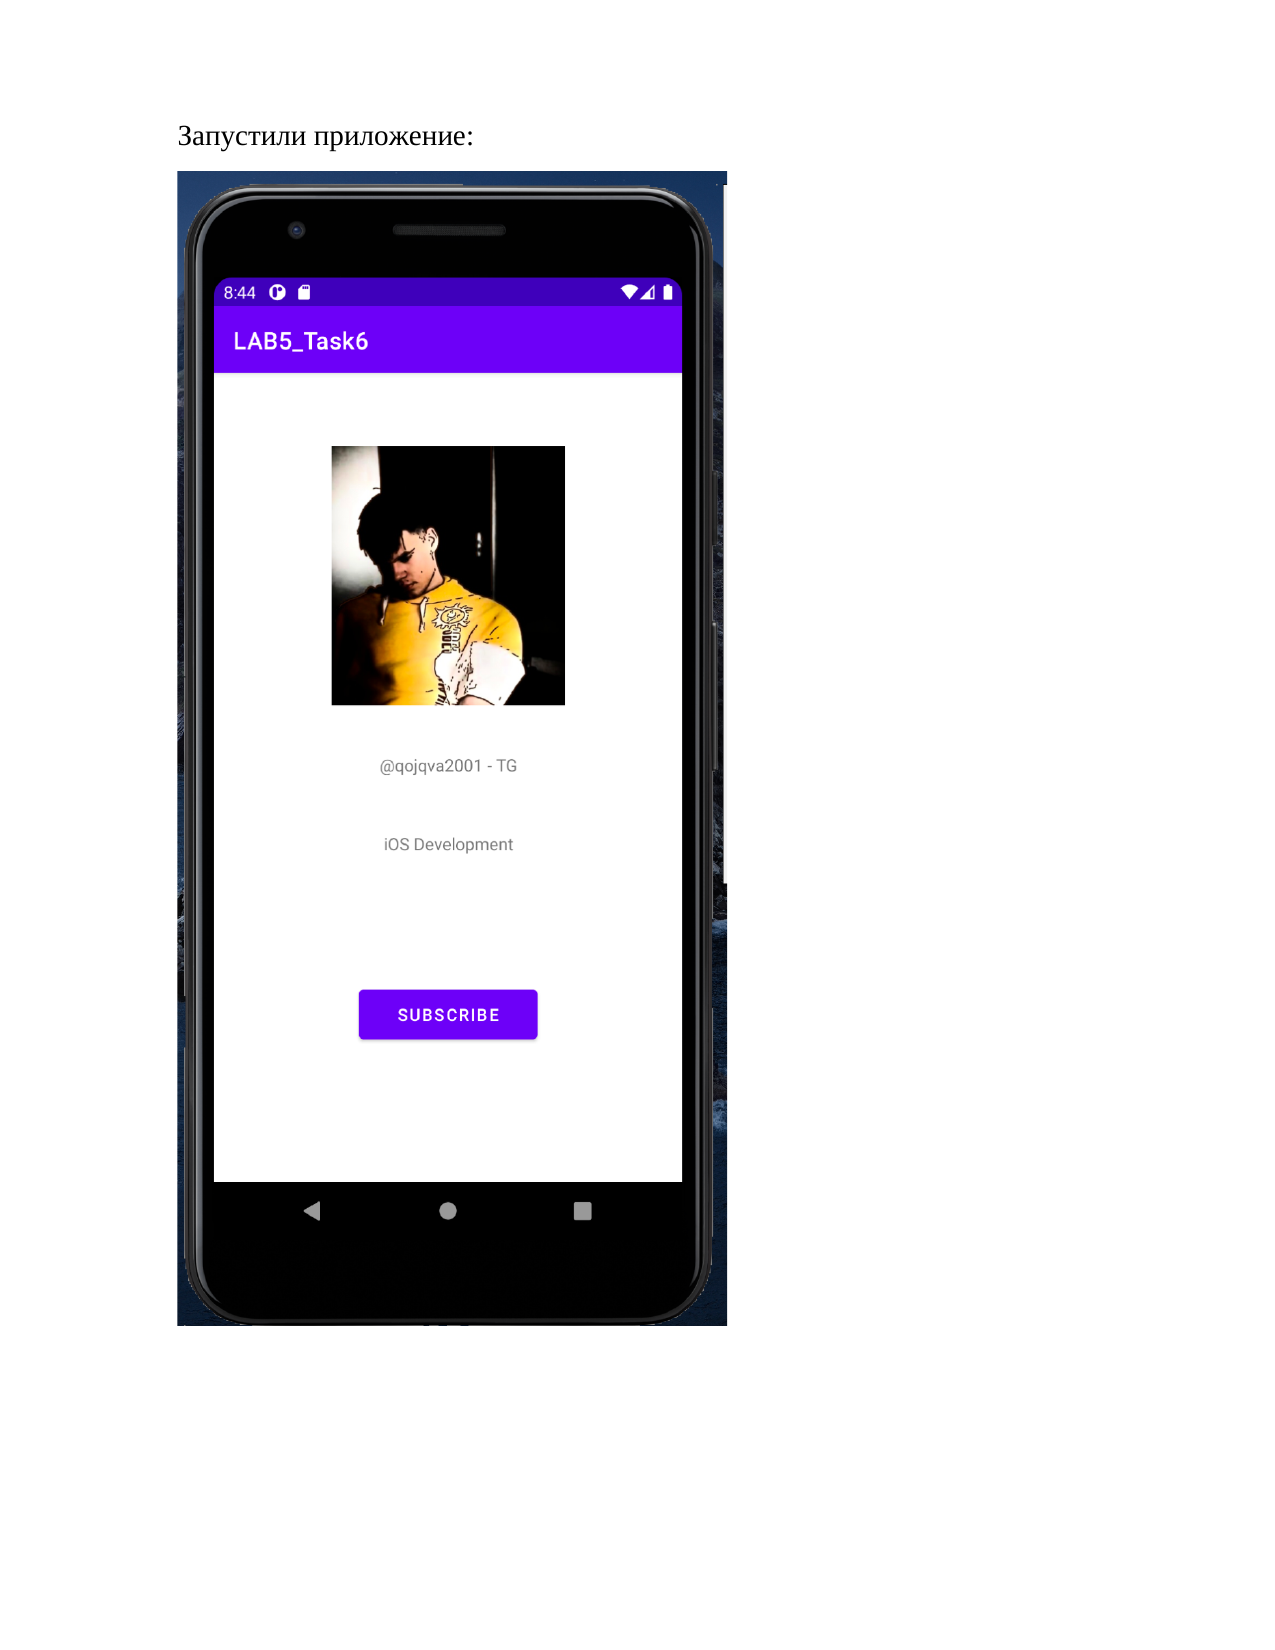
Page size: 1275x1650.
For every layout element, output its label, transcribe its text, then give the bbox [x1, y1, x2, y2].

text Запустили приложение: [177, 118, 1186, 152]
picture [177, 171, 728, 1326]
